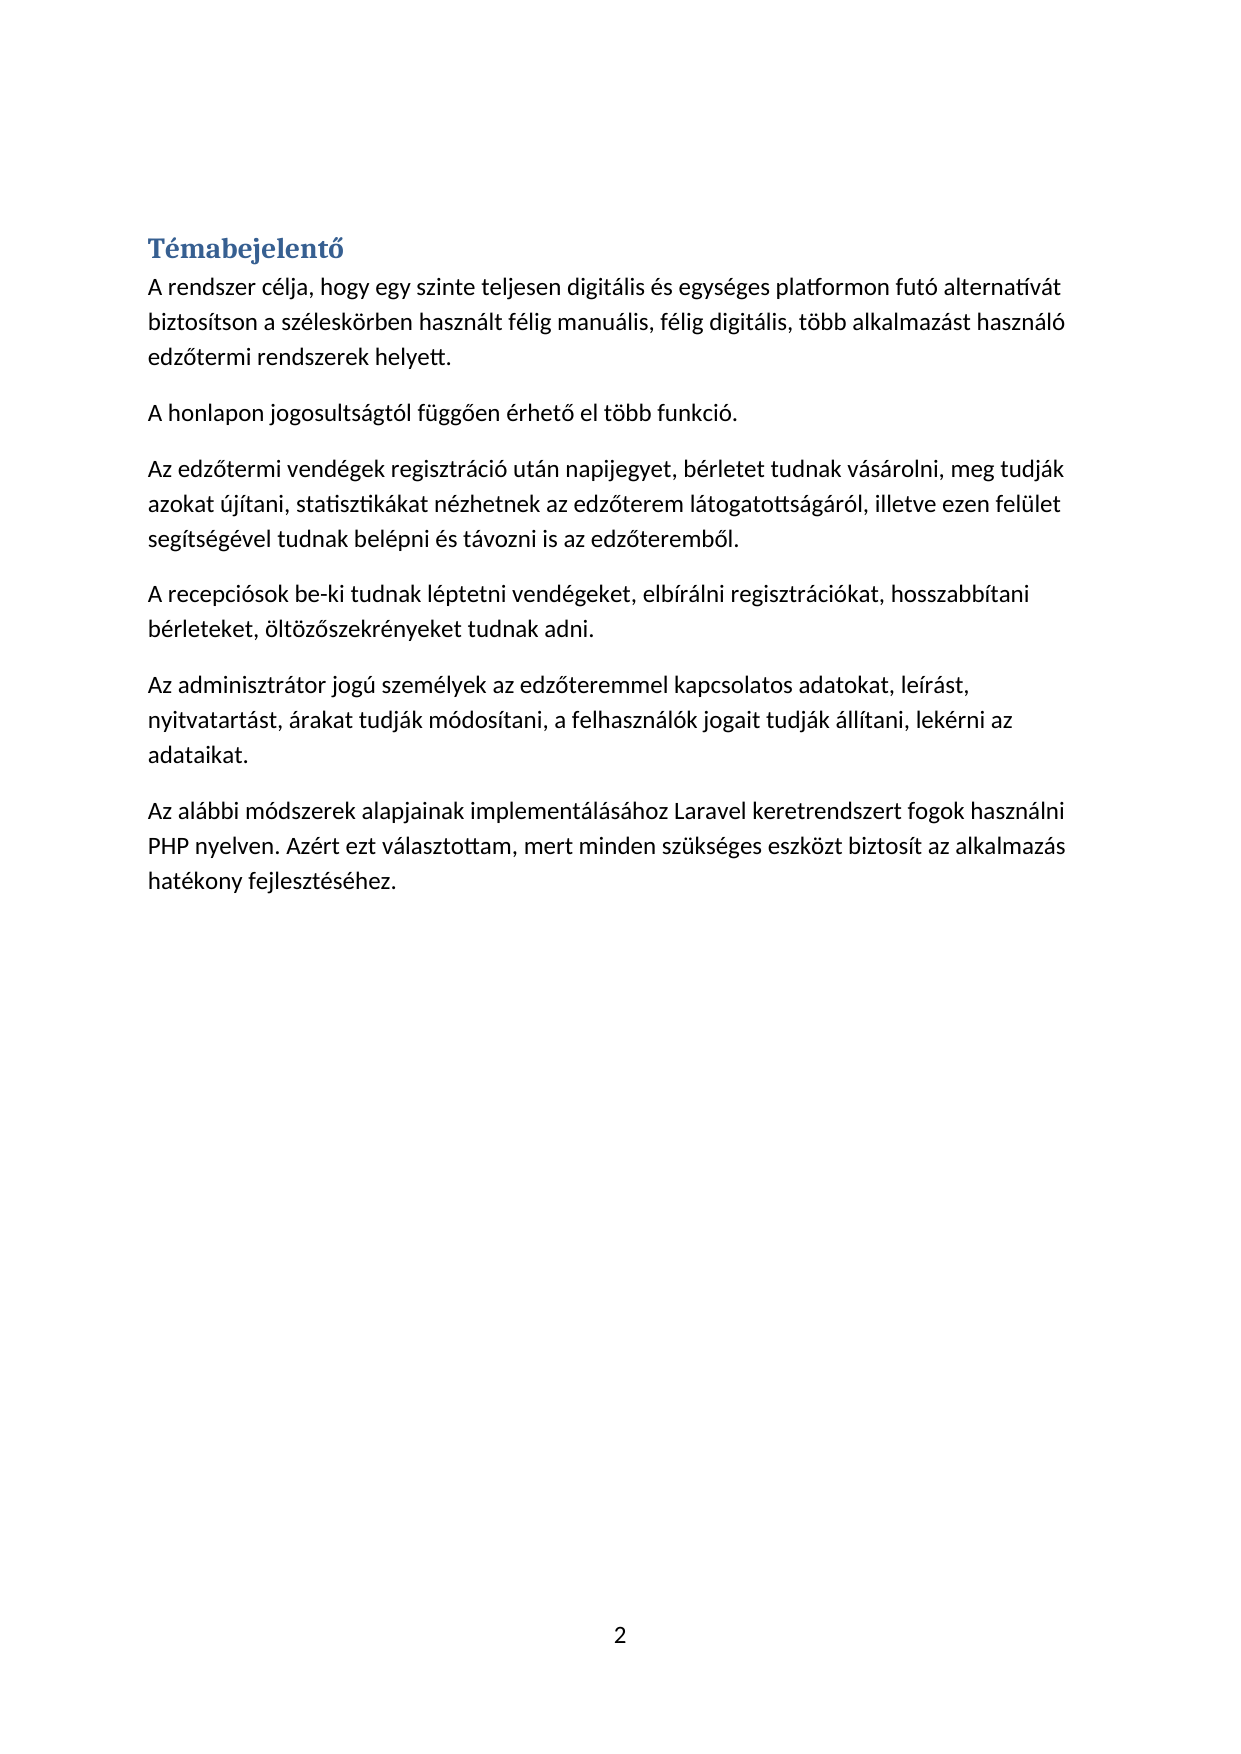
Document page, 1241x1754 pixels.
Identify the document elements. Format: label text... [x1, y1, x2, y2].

text Az alábbi módszerek alapjainak implementálásához Laravel keretrendszert fogok használni PHP nyelven. Azért ezt választottam, mert minden szükséges eszközt biztosít az alkalmazás hatékony fejlesztéséhez. [148, 795, 1093, 896]
text A honlapon jogosultságtól függően érhető el több funkció. [148, 397, 1093, 427]
text Az adminisztrátor jogú személyek az edzőteremmel kapcsolatos adatokat, leírást, nyitvatartást, árakat tudják módosítani, a felhasználók jogait tudják állítani, lekérni az adataikat. [148, 669, 1093, 770]
text A recepciósok be-ki tudnak léptetni vendégeket, elbírálni regisztrációkat, hosszabbítani bérleteket, öltözőszekrényeket tudnak adni. [148, 579, 1093, 644]
subtitle Témabejelentő [148, 233, 1093, 266]
text Az edzőtermi vendégek regisztráció után napijegyet, bérletet tudnak vásárolni, meg tudják azokat újítani, statisztikákat nézhetnek az edzőterem látogatottságáról, illetve ezen felület segítségével tudnak belépni és távozni is az edzőteremből. [148, 453, 1093, 553]
text A rendszer célja, hogy egy szinte teljesen digitális és egységes platformon futó alternatívát biztosítson a széleskörben használt félig manuális, félig digitális, több alkalmazást használó edzőtermi rendszerek helyett. [148, 271, 1093, 372]
